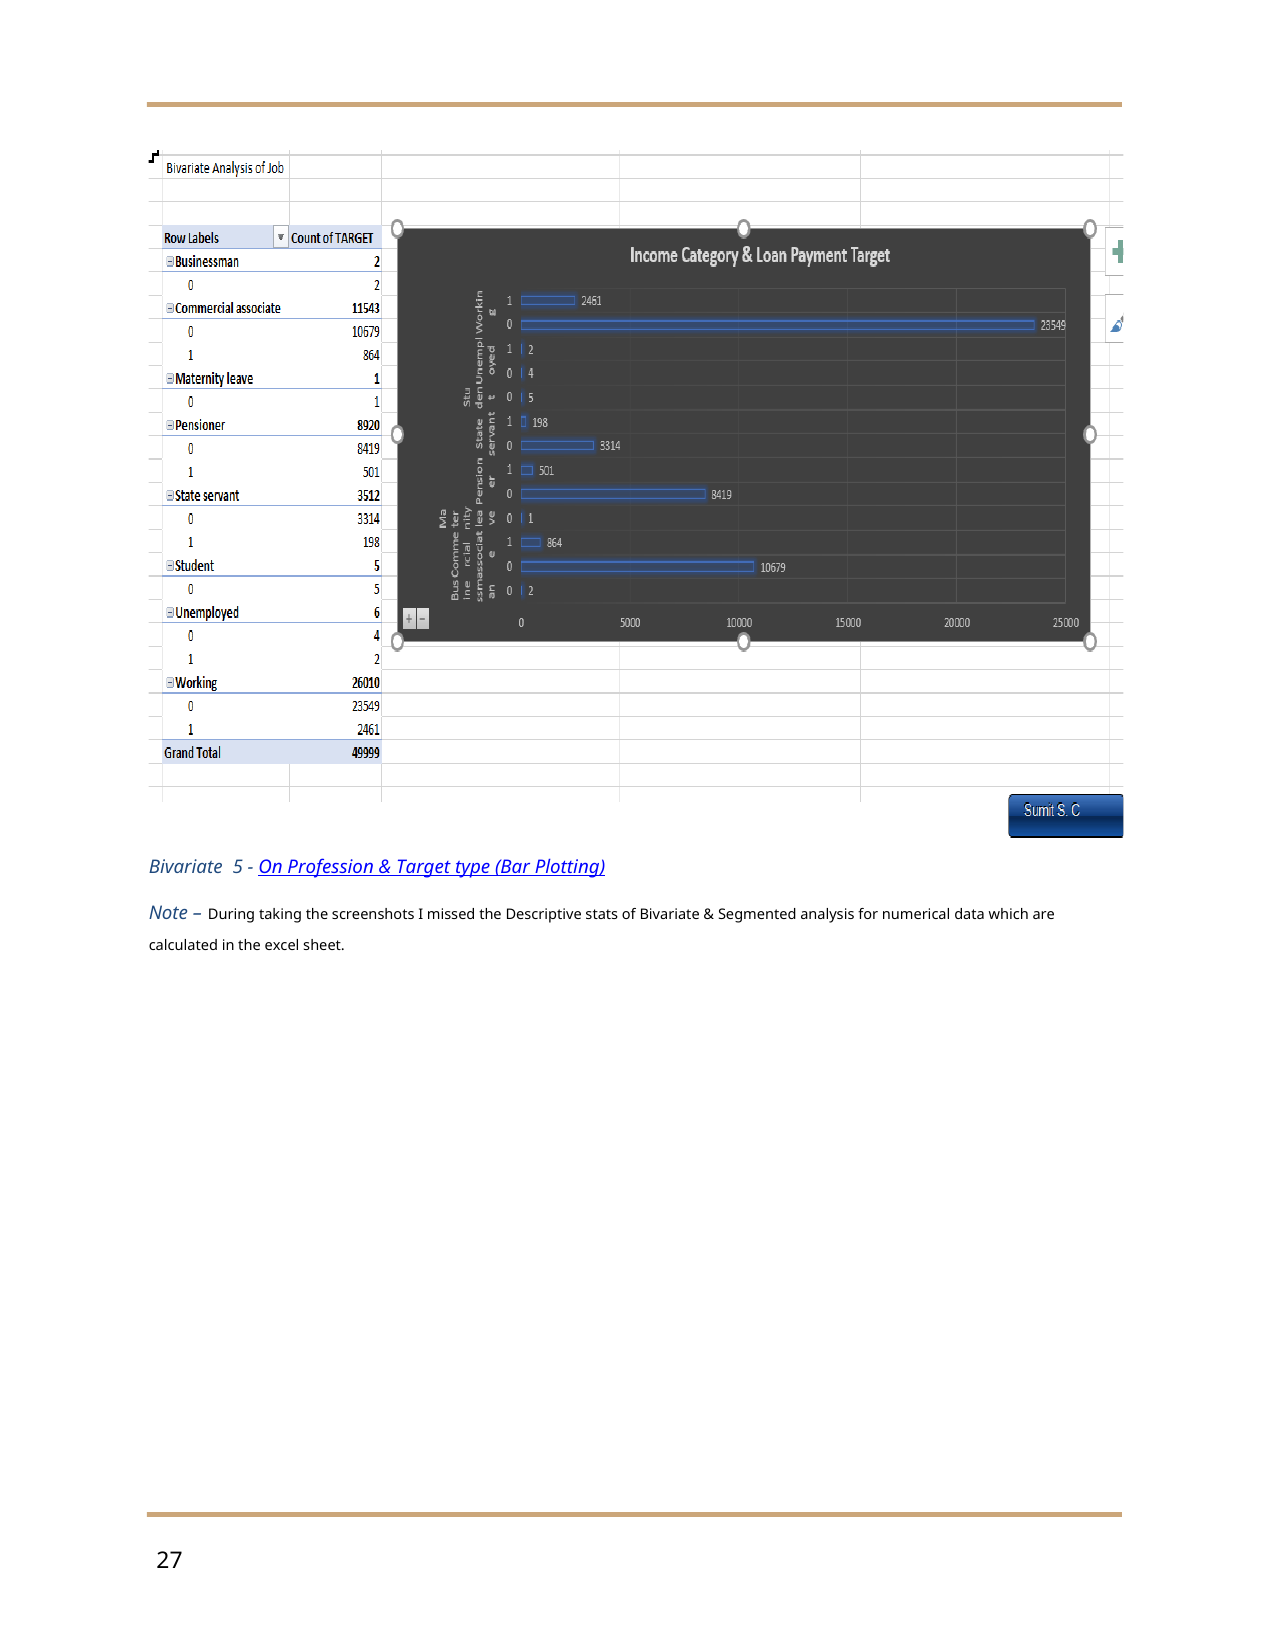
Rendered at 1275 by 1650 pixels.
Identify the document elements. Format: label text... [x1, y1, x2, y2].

text Note – During taking the screenshots I missed the Descriptive stats of Bivariate & Segmented analysis for numerical data which are calculated in the excel sheet. [148, 899, 1125, 955]
picture [148, 150, 1124, 838]
text Bivariate 5 - On Profession & Target type (Bar Plotting) [148, 853, 1125, 879]
picture [146, 1512, 1122, 1517]
picture [146, 102, 1122, 107]
